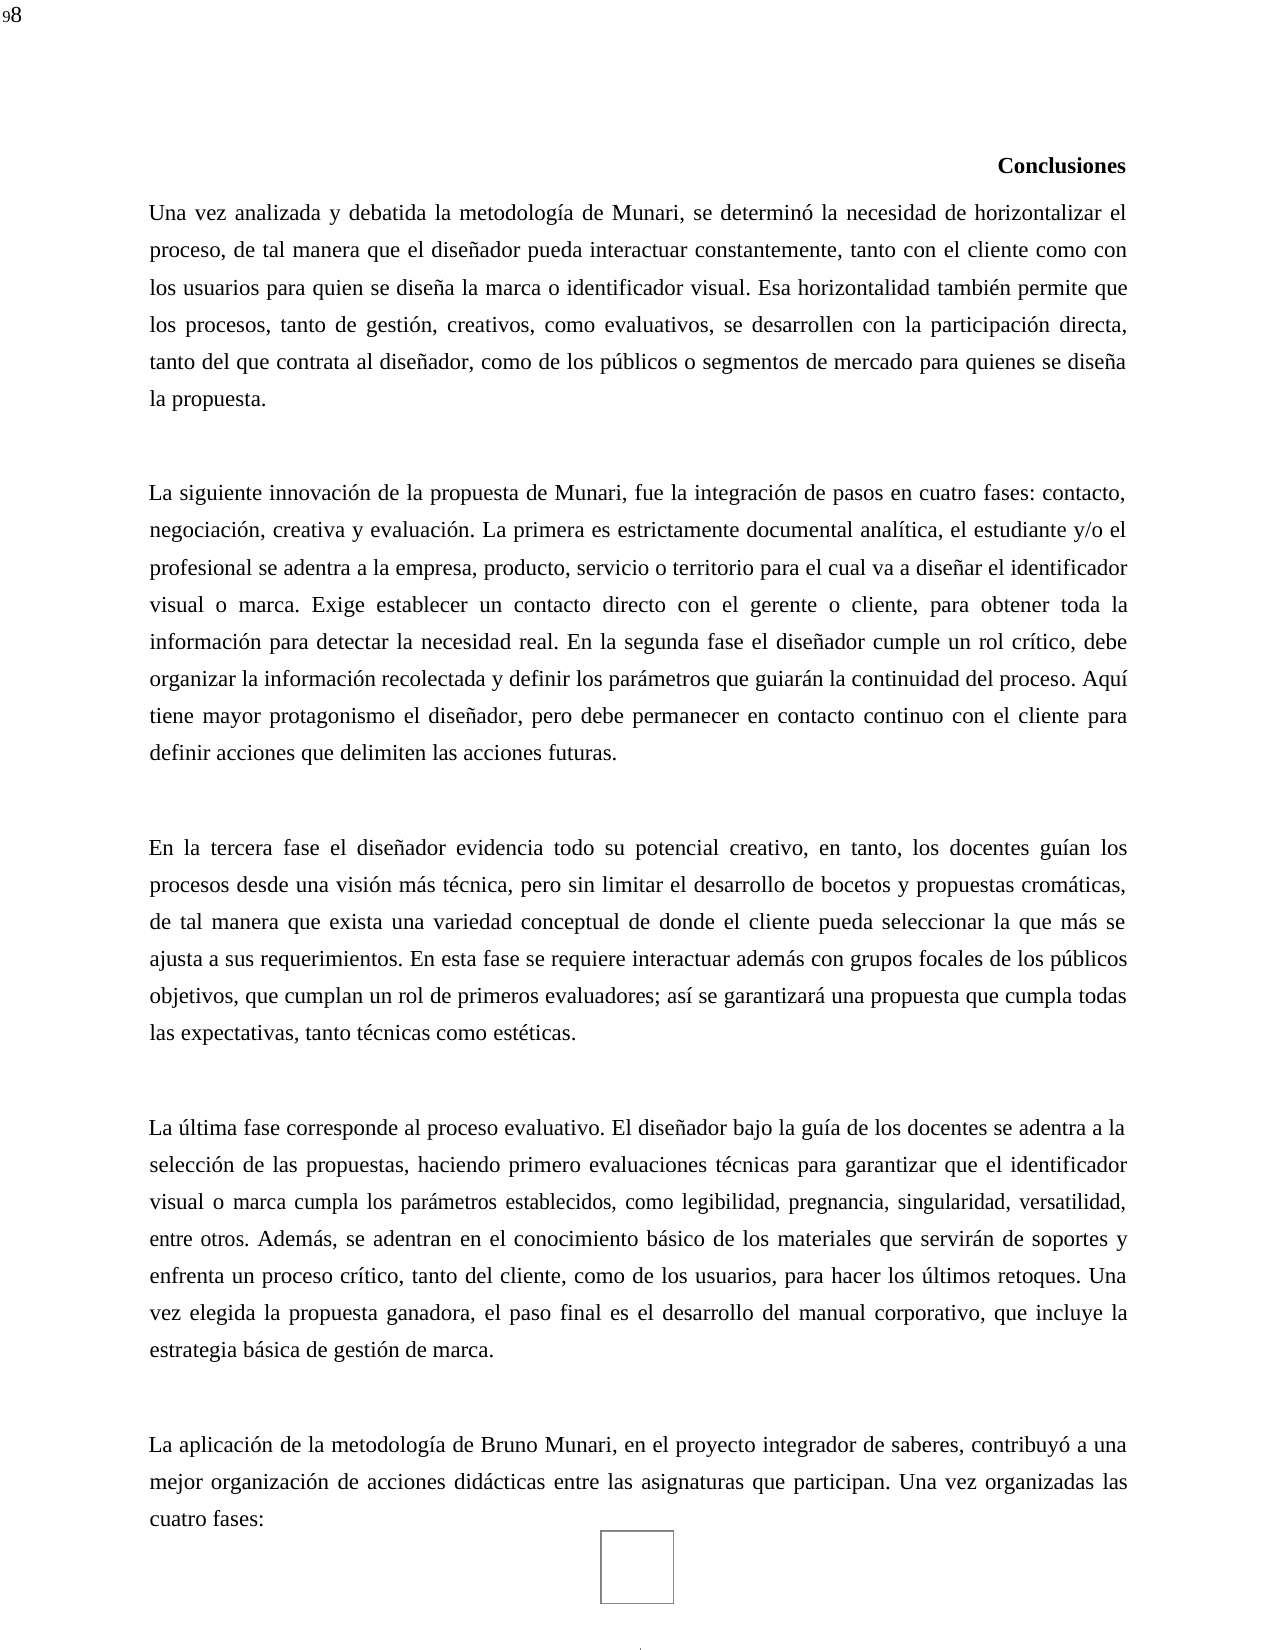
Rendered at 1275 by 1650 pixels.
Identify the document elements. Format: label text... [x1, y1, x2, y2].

text En la tercera fase el diseñador evidencia todo su potencial creativo, en tanto, los docentes guían los procesos desde una visión más técnica, pero sin limitar el desarrollo de bocetos y propuestas cromáticas, de tal manera que exista una variedad conceptual de donde el cliente pueda seleccionar la que más se ajusta a sus requerimientos. En esta fase se requiere interactuar además con grupos focales de los públicos objetivos, que cumplan un rol de primeros evaluadores; así se garantizará una propuesta que cumpla todas las expectativas, tanto técnicas como estéticas. [148, 834, 1127, 1045]
text La siguiente innovación de la propuesta de Munari, fue la integración de pasos en cuatro fases: contacto, negociación, creativa y evaluación. La primera es estrictamente documental analítica, el estudiante y/o el profesional se adentra a la empresa, producto, servicio o territorio para el cual va a diseñar el identificador visual o marca. Exige establecer un contacto directo con el gerente o cliente, para obtener toda la información para detectar la necesidad real. En la segunda fase el diseñador cumple un rol crítico, debe organizar la información recolectada y definir los parámetros que guiarán la continuidad del proceso. Aquí tiene mayor protagonismo el diseñador, pero debe permanecer en contacto continuo con el cliente para definir acciones que delimiten las acciones futuras. [148, 479, 1128, 765]
text Una vez analizada y debatida la metodología de Munari, se determinó la necesidad de horizontalizar el proceso, de tal manera que el diseñador pueda interactuar constantemente, tanto con el cliente como con los usuarios para quien se diseña la marca o identificador visual. Esa horizontalidad también permite que los procesos, tanto de gestión, creativos, como evaluativos, se desarrollen con la participación directa, tanto del que contrata al diseñador, como de los públicos o segmentos de mercado para quienes se diseña la propuesta. [148, 199, 1128, 411]
text La aplicación de la metodología de Bruno Munari, en el proyecto integrador de saberes, contribuyó a una mejor organización de acciones didácticas entre las asignaturas que participan. Una vez organizadas las cuatro fases: [148, 1431, 1128, 1531]
picture [600, 1531, 674, 1604]
subtitle Conclusiones [997, 152, 1275, 178]
text La última fase corresponde al proceso evaluativo. El diseñador bajo la guía de los docentes se adentra a la selección de las propuestas, haciendo primero evaluaciones técnicas para garantizar que el identificador visual o marca cumpla los parámetros establecidos, como legibilidad, pregnancia, singularidad, versatilidad, entre otros. Además, se adentran en el conocimiento básico de los materiales que servirán de soportes y enfrenta un proceso crítico, tanto del cliente, como de los usuarios, para hacer los últimos retoques. Una vez elegida la propuesta ganadora, el paso final es el desarrollo del manual corporativo, que incluye la estrategia básica de gestión de marca. [148, 1114, 1128, 1362]
